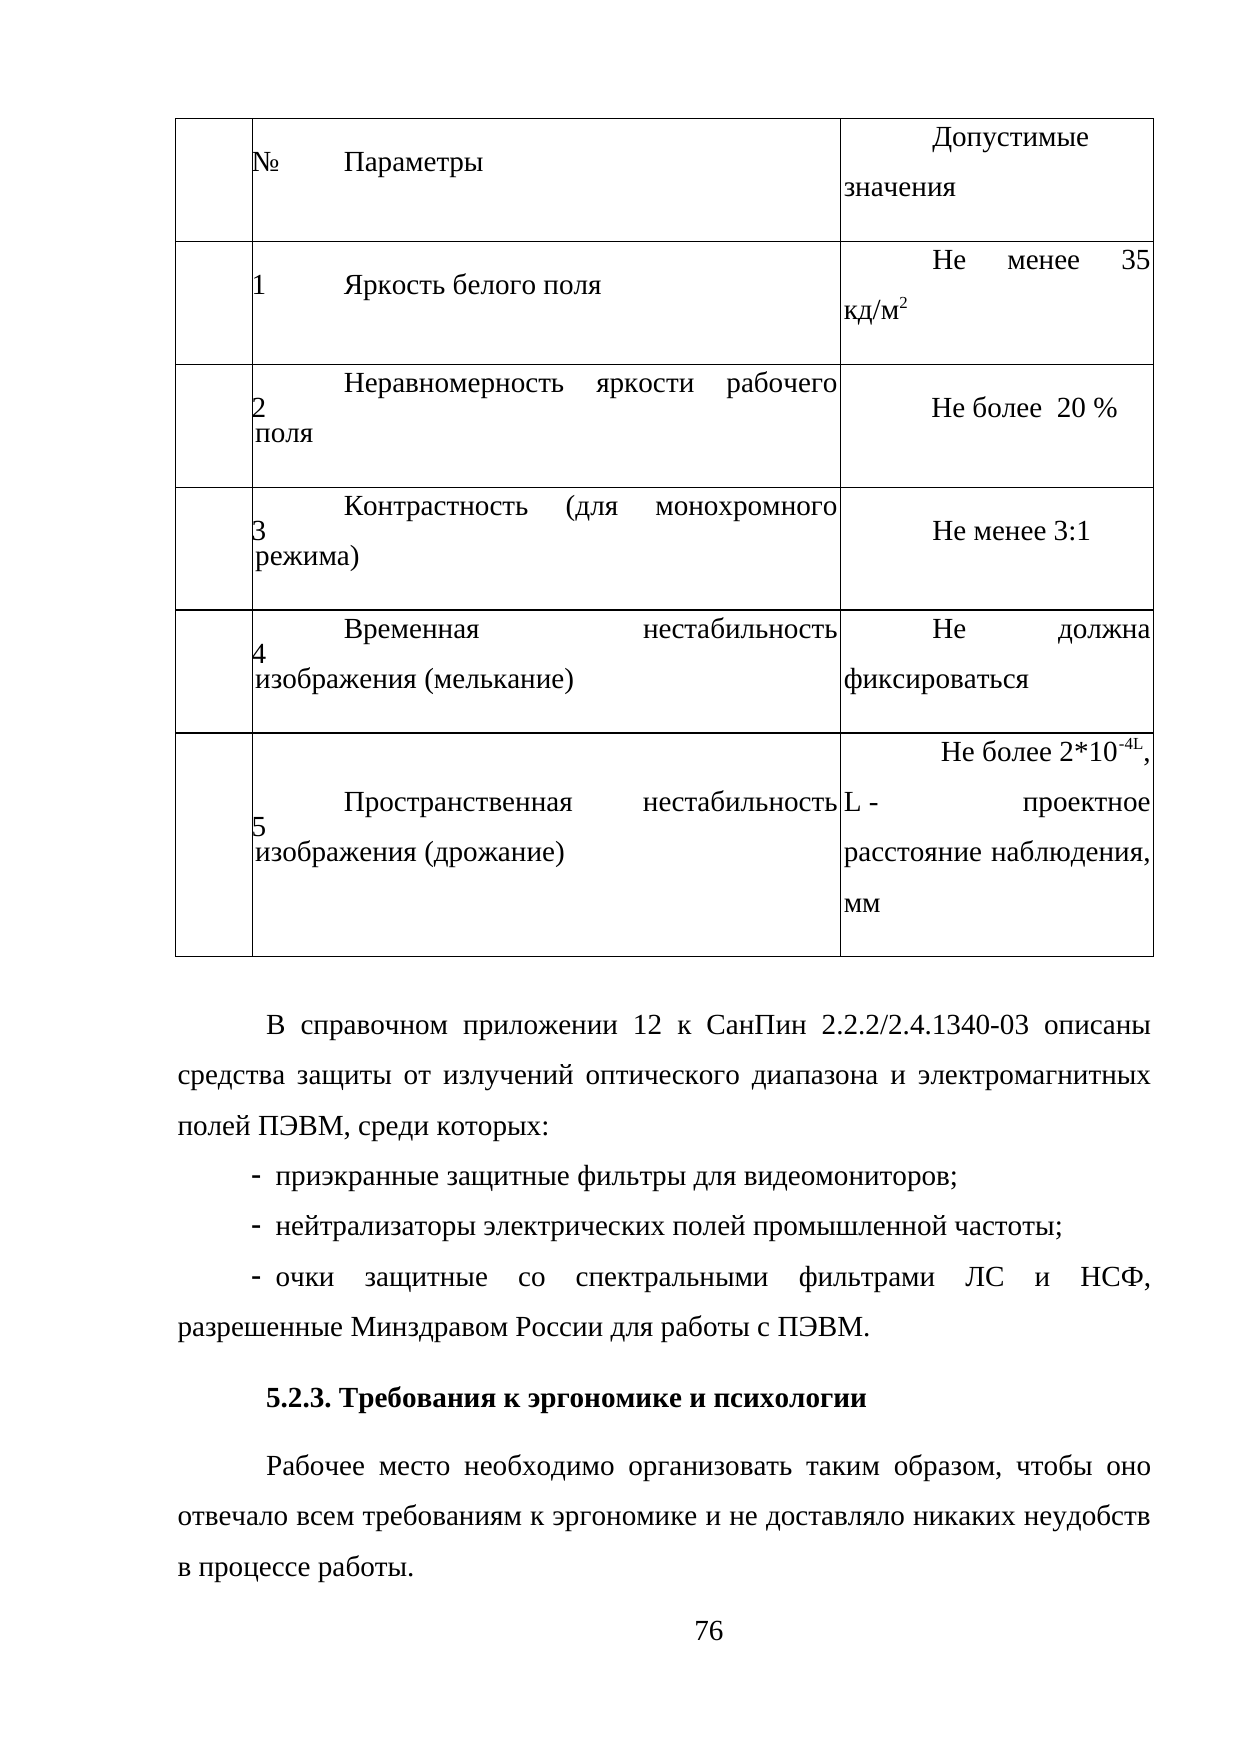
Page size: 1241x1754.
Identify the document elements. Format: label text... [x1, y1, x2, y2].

list очки защитные со спектральными фильтрами ЛС и НСФ, разрешенные Минздравом России для работы с ПЭВМ. [177, 1259, 1152, 1343]
text Рабочее место необходимо организовать таким образом, чтобы оно отвечало всем требованиям к эргономике и не доставляло никаких неудобств в процессе работы. [177, 1448, 1152, 1582]
table_header Допустимые значения [841, 119, 1153, 241]
list нейтрализаторы электрических полей промышленной частоты; [177, 1208, 1152, 1242]
table_cell 1 [176, 242, 252, 363]
table_cell 4 [176, 611, 252, 732]
table_cell Яркость белого поля [253, 242, 840, 363]
table_cell 2 [176, 365, 252, 486]
subtitle 5.2.3. Требования к эргономике и психологии [177, 1380, 1152, 1414]
table_cell Неравномерность яркости рабочего поля [253, 365, 840, 486]
table_cell 3 [176, 488, 252, 609]
text В справочном приложении 12 к СанПин 2.2.2/2.4.1340-03 описаны средства защиты от излучений оптического диапазона и электромагнитных полей ПЭВМ, среди которых: [177, 1007, 1152, 1141]
table_cell Временная нестабильность изображения (мелькание) [253, 611, 840, 732]
table_header Параметры [253, 119, 840, 241]
table_cell Не более 20 % [841, 365, 1153, 486]
table_cell 5 [176, 734, 252, 956]
list приэкранные защитные фильтры для видеомониторов; [177, 1158, 1152, 1192]
table_cell Не менее 3:1 [841, 488, 1153, 609]
table_cell Контрастность (для монохромного режима) [253, 488, 840, 609]
table_cell Не должна фиксироваться [841, 611, 1153, 732]
table_cell Не более 2*10-4L, L - проектное расстояние наблюдения, мм [841, 734, 1153, 956]
table_header № [176, 119, 252, 241]
table_cell Пространственная нестабильность изображения (дрожание) [253, 734, 840, 956]
table_cell Не менее 35 кд/м2 [841, 242, 1153, 363]
